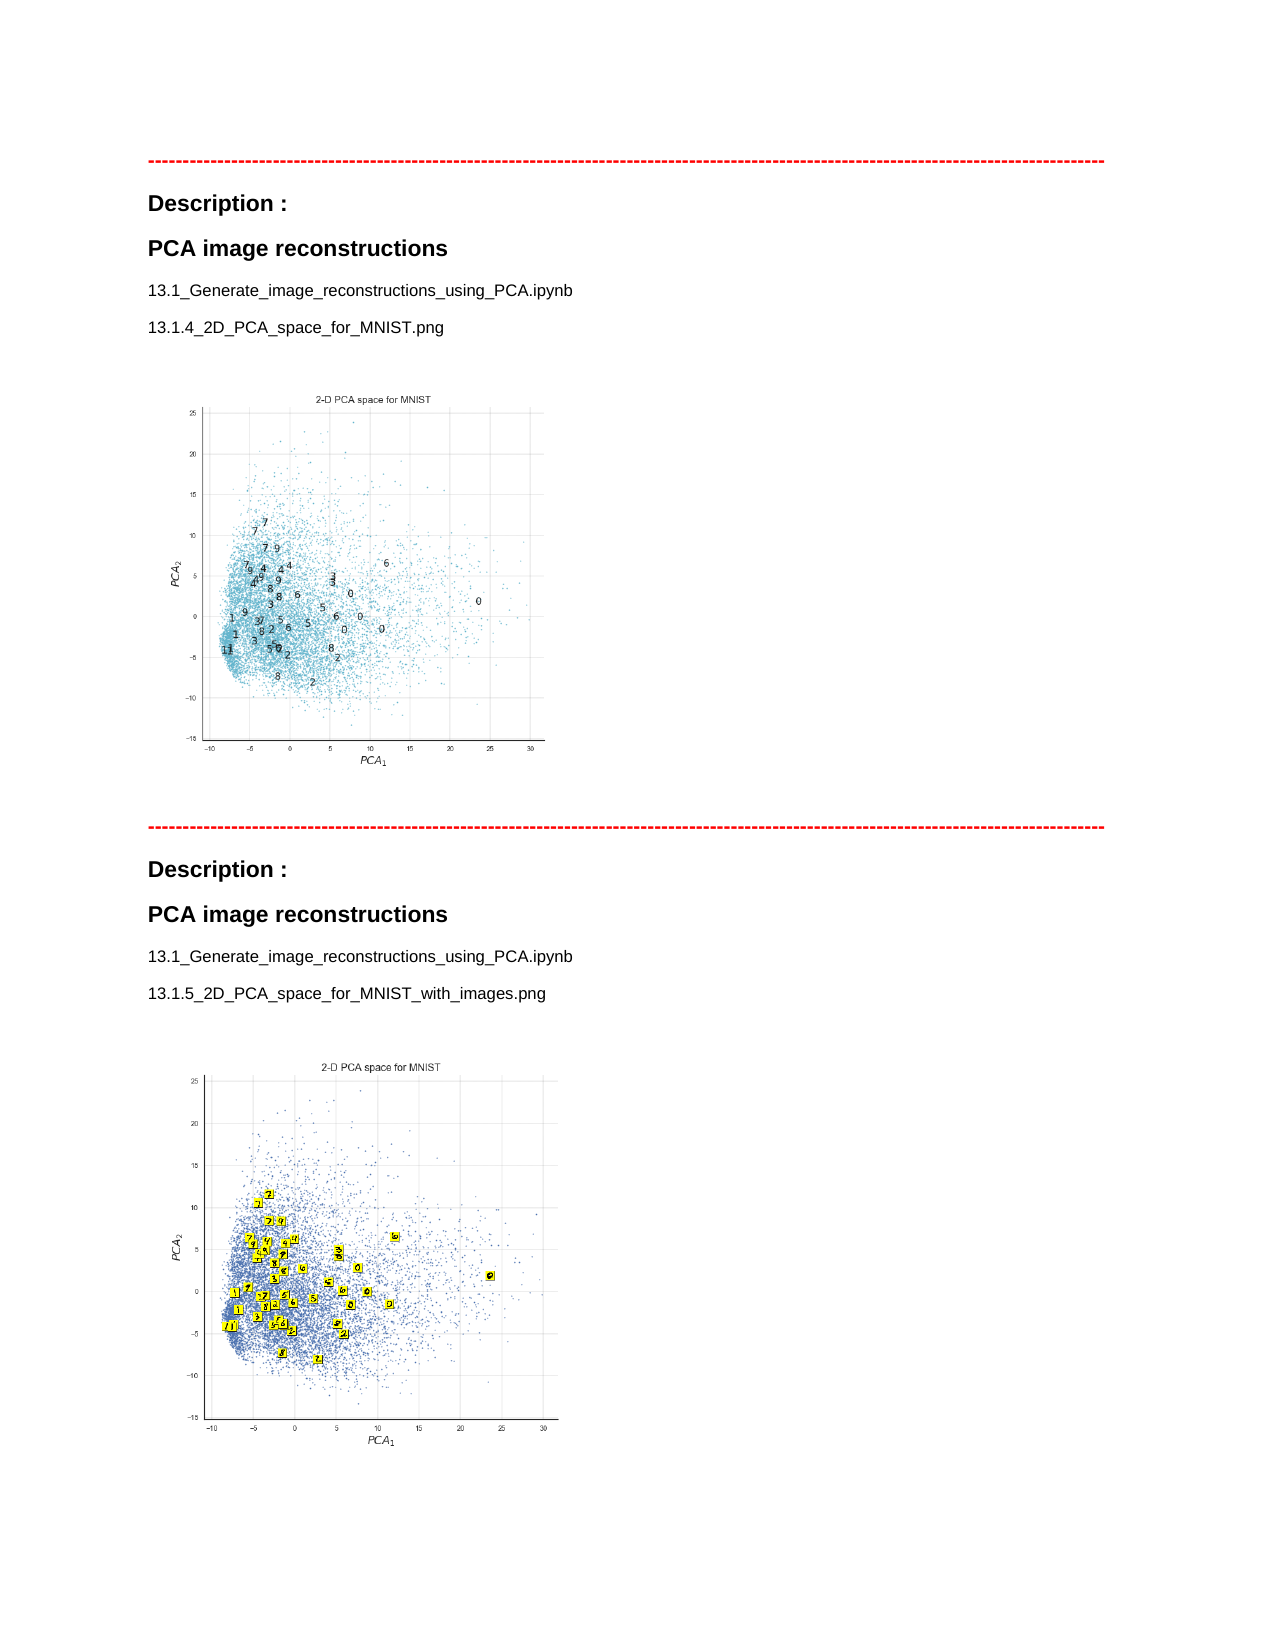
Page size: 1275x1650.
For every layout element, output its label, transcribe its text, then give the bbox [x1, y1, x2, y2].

text PCA image reconstructions [148, 901, 1127, 928]
text Description : [148, 856, 1127, 883]
picture [147, 355, 588, 795]
text 13.1.5_2D_PCA_space_for_MNIST_with_images.png [148, 984, 1127, 1003]
text PCA image reconstructions [148, 235, 1127, 262]
text ------------------------------------------------------------------------------------------------------------------------------------------ [148, 814, 1127, 838]
picture [147, 1021, 603, 1476]
text 13.1_Generate_image_reconstructions_using_PCA.ipynb [148, 946, 1127, 966]
text Description : [148, 190, 1127, 216]
text 13.1.4_2D_PCA_space_for_MNIST.png [148, 318, 1127, 337]
text ------------------------------------------------------------------------------------------------------------------------------------------ [148, 148, 1127, 172]
text 13.1_Generate_image_reconstructions_using_PCA.ipynb [148, 280, 1127, 299]
